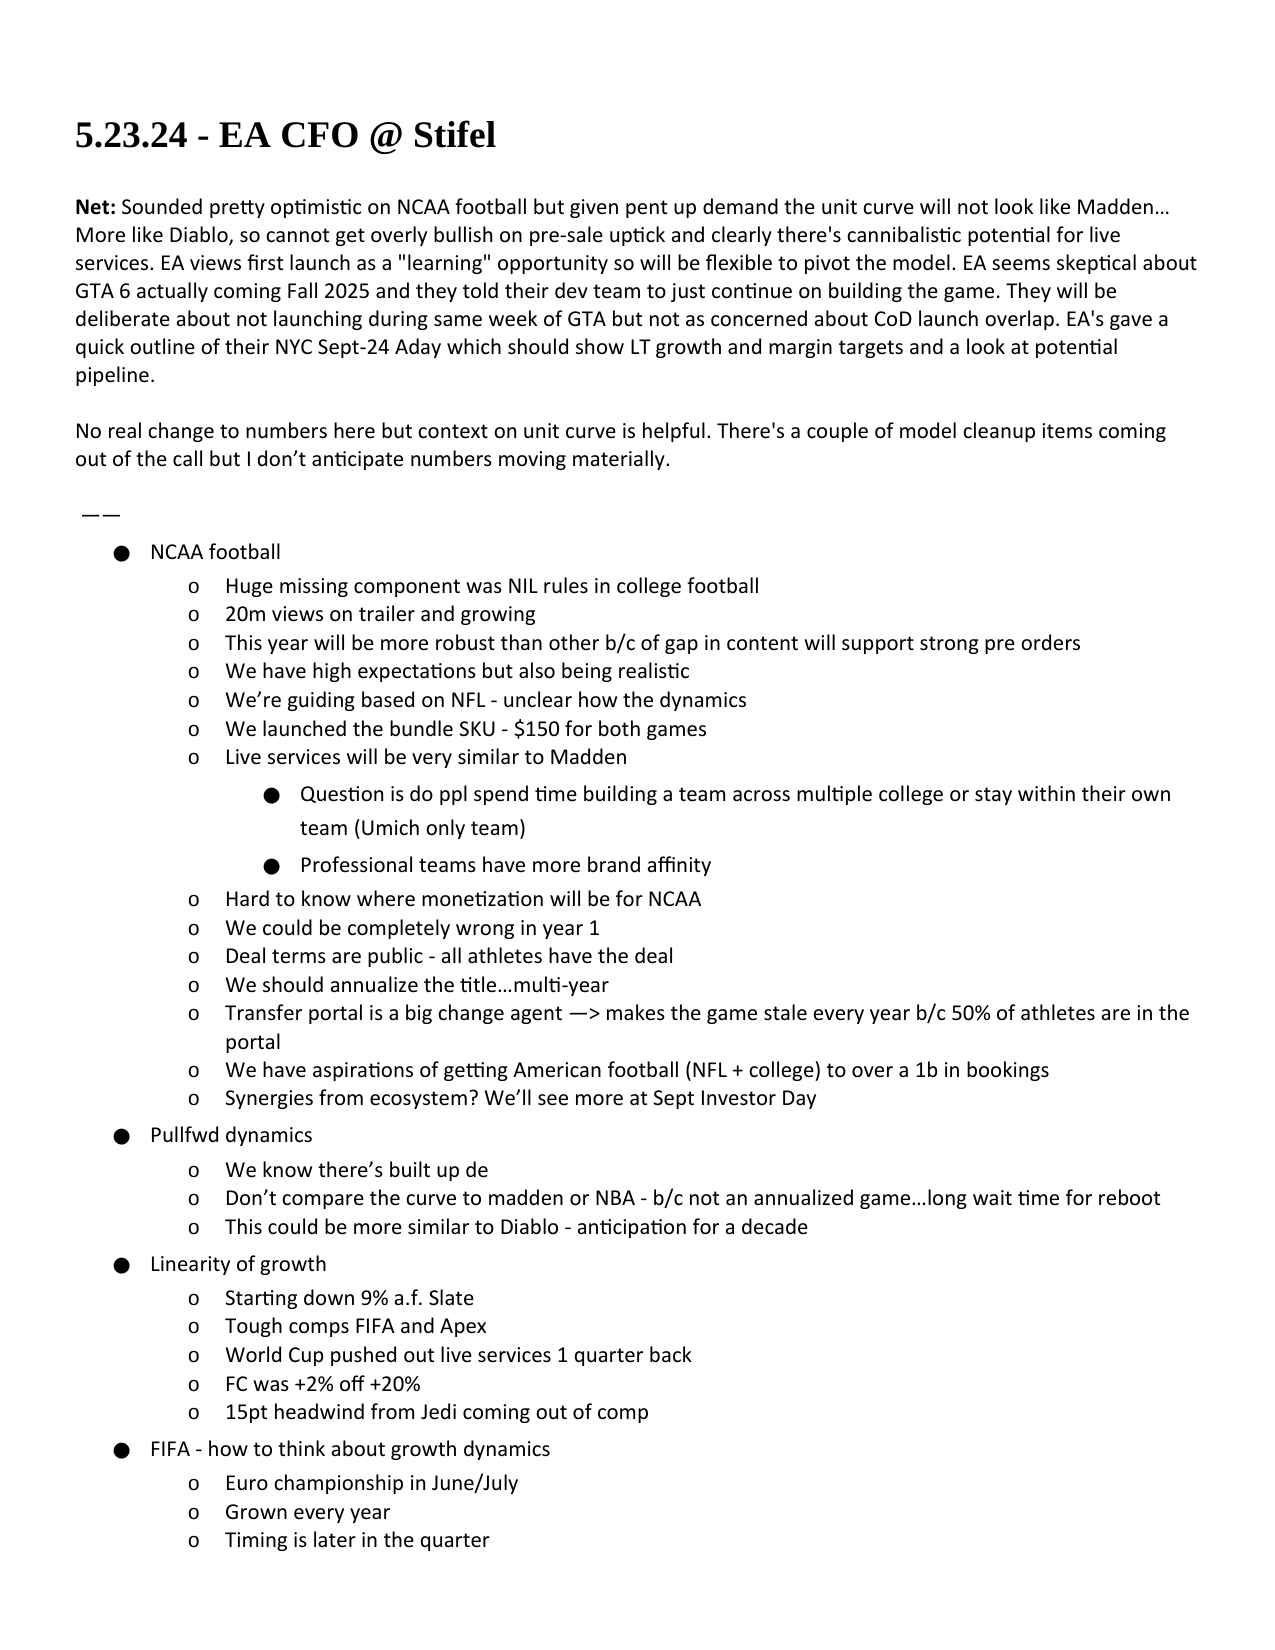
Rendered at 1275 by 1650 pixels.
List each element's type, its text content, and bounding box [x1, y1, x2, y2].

list We’re guiding based on NFL - unclear how the dynamics [187, 685, 1200, 714]
list We know there’s built up de [187, 1155, 1200, 1183]
list Starting down 9% a.f. Slate [187, 1283, 1200, 1312]
list Live services will be very similar to Madden [187, 742, 1200, 771]
list This year will be more robust than other b/c of gap in content will support strong pre orders [187, 628, 1200, 657]
list Huge missing component was NIL rules in college football [187, 571, 1200, 599]
text Net: Sounded pretty optimistic on NCAA football but given pent up demand the unit curve will not look like Madden…More like Diablo, so cannot get overly bullish on pre-sale uptick and clearly there's cannibalistic potential for live services. EA views first launch as a "learning" opportunity so will be flexible to pivot the model. EA seems skeptical about GTA 6 actually coming Fall 2025 and they told their dev team to just continue on building the game. They will be deliberate about not launching during same week of GTA but not as concerned about CoD launch overlap. EA's gave a quick outline of their NYC Sept-24 Aday which should show LT growth and margin targets and a look at potential pipeline. [75, 192, 1200, 388]
list World Cup pushed out live services 1 quarter back [187, 1340, 1200, 1369]
list Grown every year [187, 1497, 1200, 1526]
list Timing is later in the quarter [187, 1526, 1200, 1554]
list Pullfwd dynamics [112, 1112, 1200, 1155]
list Question is do ppl spend time building a team across multiple college or stay within their own team (Umich only team) [262, 771, 1200, 841]
list Euro championship in June/July [187, 1468, 1200, 1497]
list FC was +2% off +20% [187, 1369, 1200, 1397]
list Linearity of growth [112, 1240, 1200, 1283]
list 20m views on trailer and growing [187, 599, 1200, 628]
list FIFA - how to think about growth dynamics [112, 1426, 1200, 1468]
list Transfer portal is a big change agent —> makes the game stale every year b/c 50% of athletes are in the portal [187, 998, 1200, 1055]
list We could be completely wrong in year 1 [187, 913, 1200, 941]
list 15pt headwind from Jedi coming out of comp [187, 1397, 1200, 1426]
text —— [75, 500, 1200, 528]
list NCAA football [112, 528, 1200, 571]
list Professional teams have more brand affinity [262, 841, 1200, 884]
subtitle 5.23.24 - EA CFO @ Stifel [75, 112, 1200, 156]
list We have high expectations but also being realistic [187, 657, 1200, 685]
list Tough comps FIFA and Apex [187, 1312, 1200, 1340]
text No real change to numbers here but context on unit curve is helpful. There's a couple of model cleanup items coming out of the call but I don’t anticipate numbers moving materially. [75, 416, 1200, 472]
list We should annualize the title…multi-year [187, 970, 1200, 998]
list This could be more similar to Diablo - anticipation for a decade [187, 1212, 1200, 1240]
list Don’t compare the curve to madden or NBA - b/c not an annualized game…long wait time for reboot [187, 1183, 1200, 1212]
list Hard to know where monetization will be for NCAA [187, 884, 1200, 913]
list We have aspirations of getting American football (NFL + college) to over a 1b in bookings [187, 1055, 1200, 1083]
list Synergies from ecosystem? We’ll see more at Sept Investor Day [187, 1083, 1200, 1112]
list Deal terms are public - all athletes have the deal [187, 941, 1200, 970]
list We launched the bundle SKU - $150 for both games [187, 714, 1200, 742]
